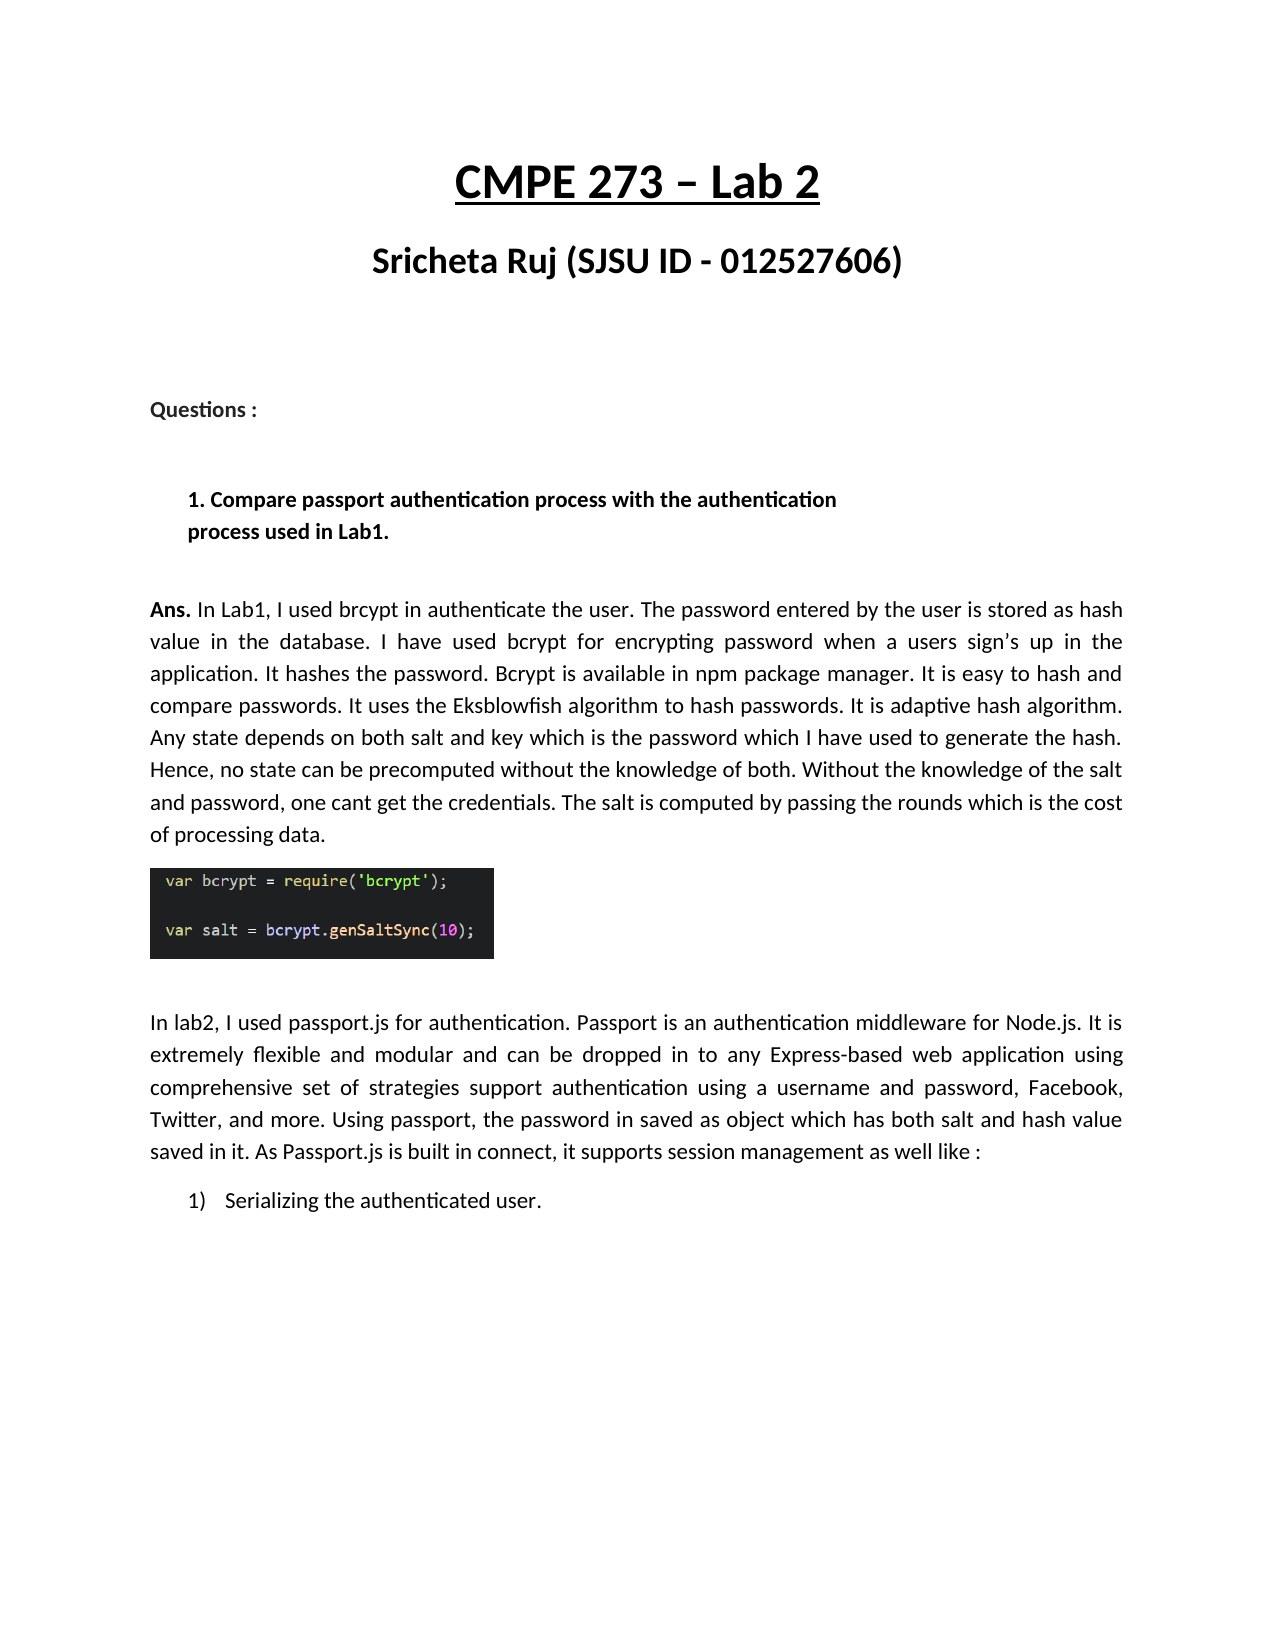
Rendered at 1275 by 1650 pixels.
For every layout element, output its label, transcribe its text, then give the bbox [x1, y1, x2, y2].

list Serializing the authenticated user. [187, 1186, 1125, 1214]
list process used in Lab1. [187, 517, 1125, 545]
text In lab2, I used passport.js for authentication. Passport is an authentication middleware for Node.js. It is extremely flexible and modular and can be dropped in to any Express-based web application using comprehensive set of strategies support authentication using a username and password, Facebook, Twitter, and more. Using passport, the password in saved as object which has both salt and hash value saved in it. As Passport.js is built in connect, it supports session management as well like : [150, 1008, 1125, 1165]
text Ans. In Lab1, I used brcypt in authenticate the user. The password entered by the user is stored as hash value in the database. I have used bcrypt for encrypting password when a users sign’s up in the application. It hashes the password. Bcrypt is available in npm package manager. It is easy to hash and compare passwords. It uses the Eksblowfish algorithm to hash passwords. It is adaptive hash algorithm. Any state depends on both salt and key which is the password which I have used to generate the hash. Hence, no state can be precomputed without the knowledge of both. Without the knowledge of the salt and password, one cant get the credentials. The salt is computed by passing the rounds which is the cost of processing data. [150, 595, 1125, 848]
text Questions : [150, 396, 1125, 423]
list 1. Compare passport authentication process with the authentication [187, 485, 1125, 513]
text CMPE 273 – Lab 2 [150, 150, 1125, 211]
text Sricheta Ruj (SJSU ID - 012527606) [150, 237, 1125, 283]
picture [150, 868, 494, 959]
